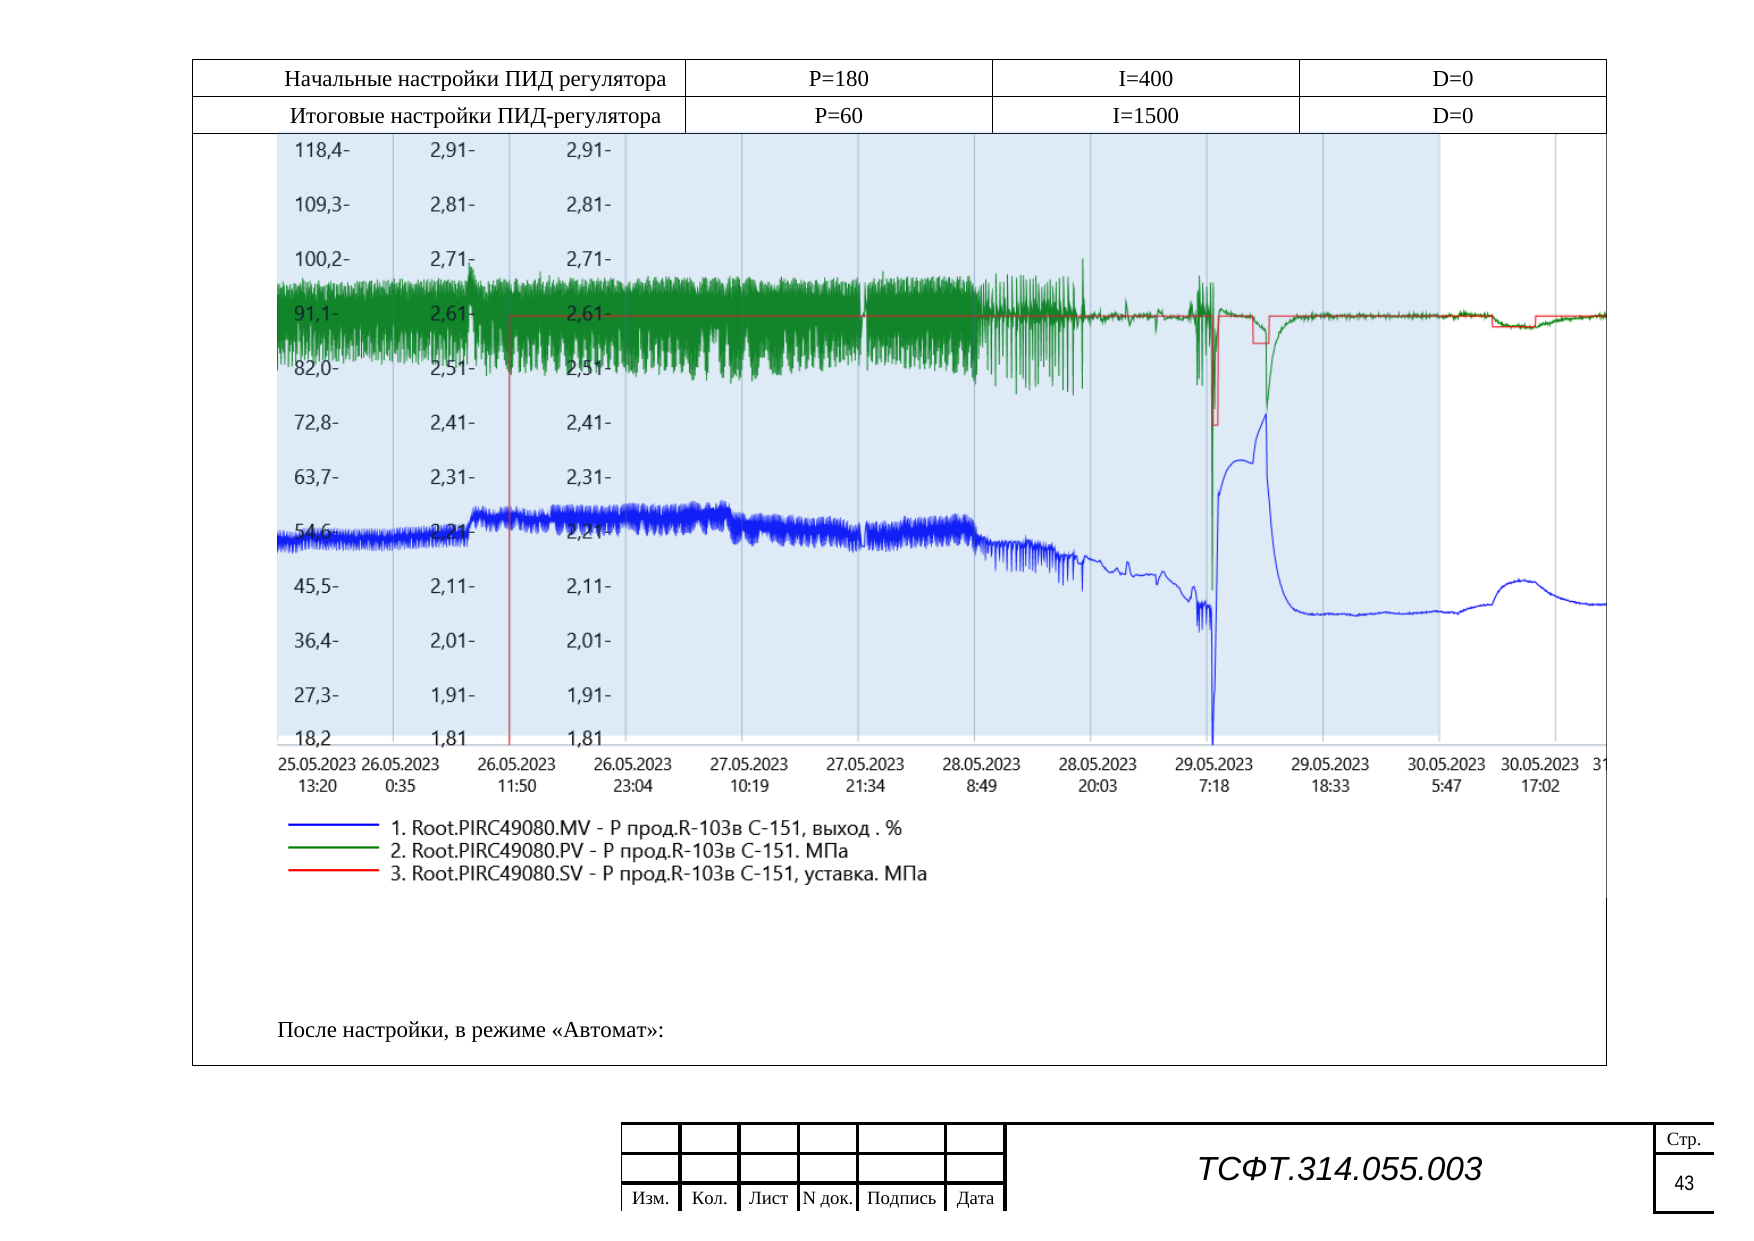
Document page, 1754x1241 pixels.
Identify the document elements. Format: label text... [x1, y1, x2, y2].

table_cell I=1500 [993, 97, 1299, 131]
picture [277, 134, 1607, 898]
table_cell I=400 [993, 60, 1299, 96]
table_cell D=0 [1300, 60, 1606, 96]
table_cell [193, 134, 1606, 1065]
table_cell Начальные настройки ПИД регулятора [193, 60, 685, 96]
table_cell P=60 [686, 97, 992, 131]
table_cell Итоговые настройки ПИД-регулятора [193, 97, 685, 133]
table_cell P=180 [686, 60, 992, 96]
table_cell D=0 [1300, 97, 1606, 133]
